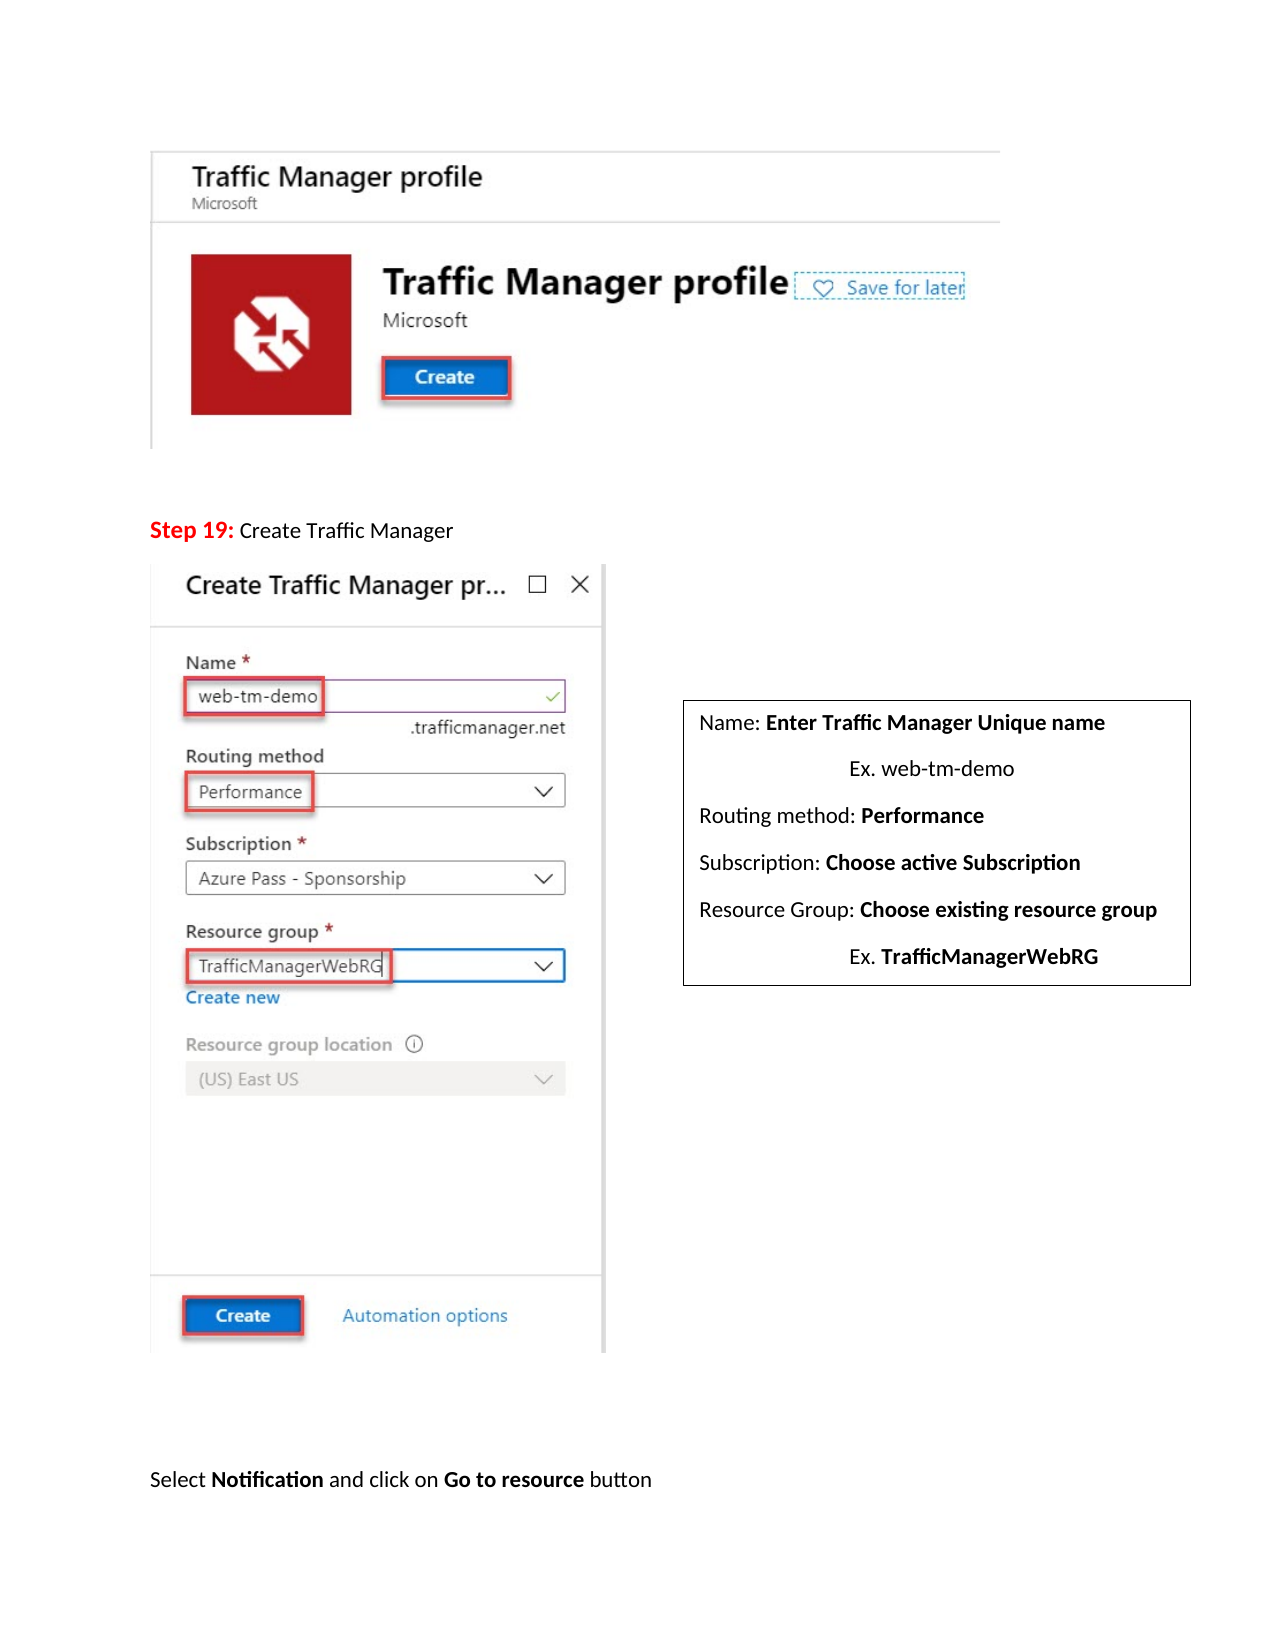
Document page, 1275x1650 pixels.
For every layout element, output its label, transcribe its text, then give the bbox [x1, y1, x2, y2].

text Step 19: Create Traffic Manager [150, 514, 1125, 545]
text Select Notification and click on Go to resource button [150, 1465, 1125, 1493]
picture [150, 150, 1001, 449]
picture [150, 564, 606, 1353]
